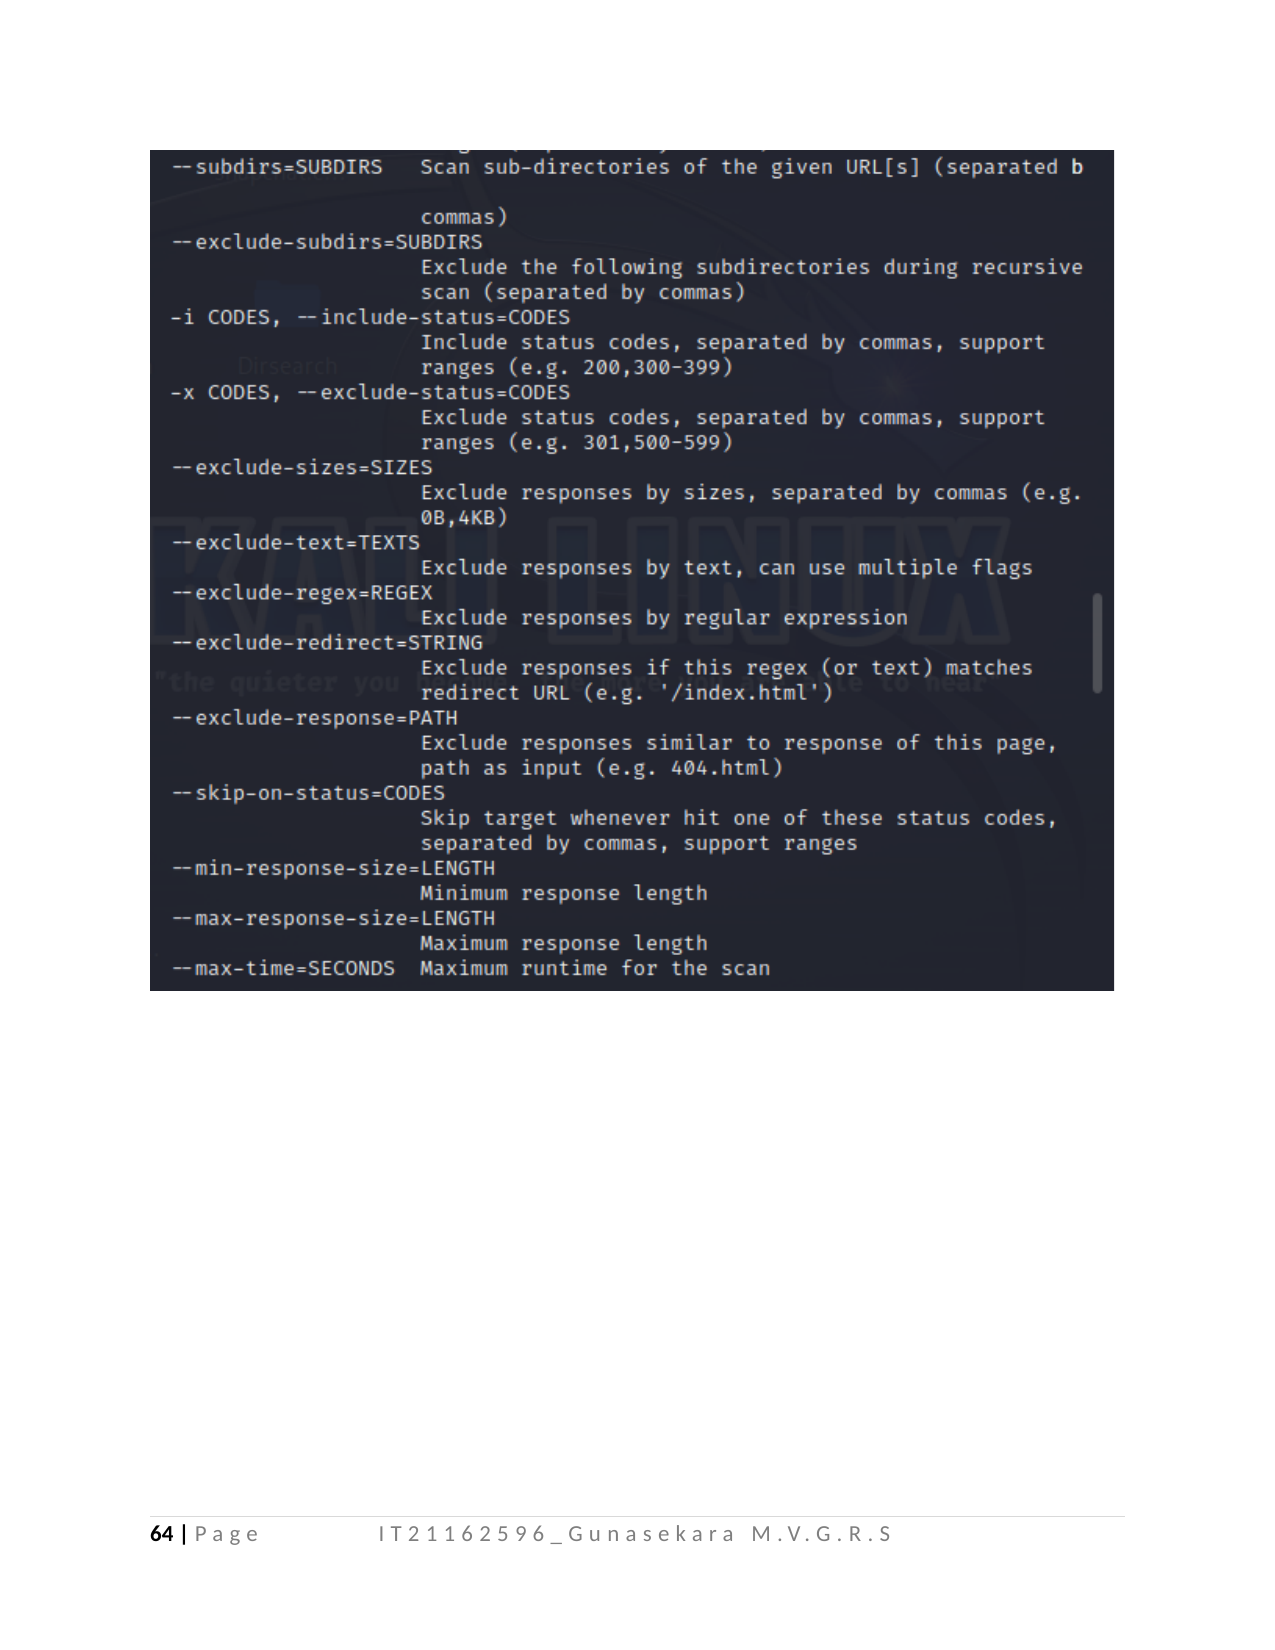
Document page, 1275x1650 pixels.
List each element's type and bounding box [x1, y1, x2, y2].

picture [150, 150, 1115, 991]
